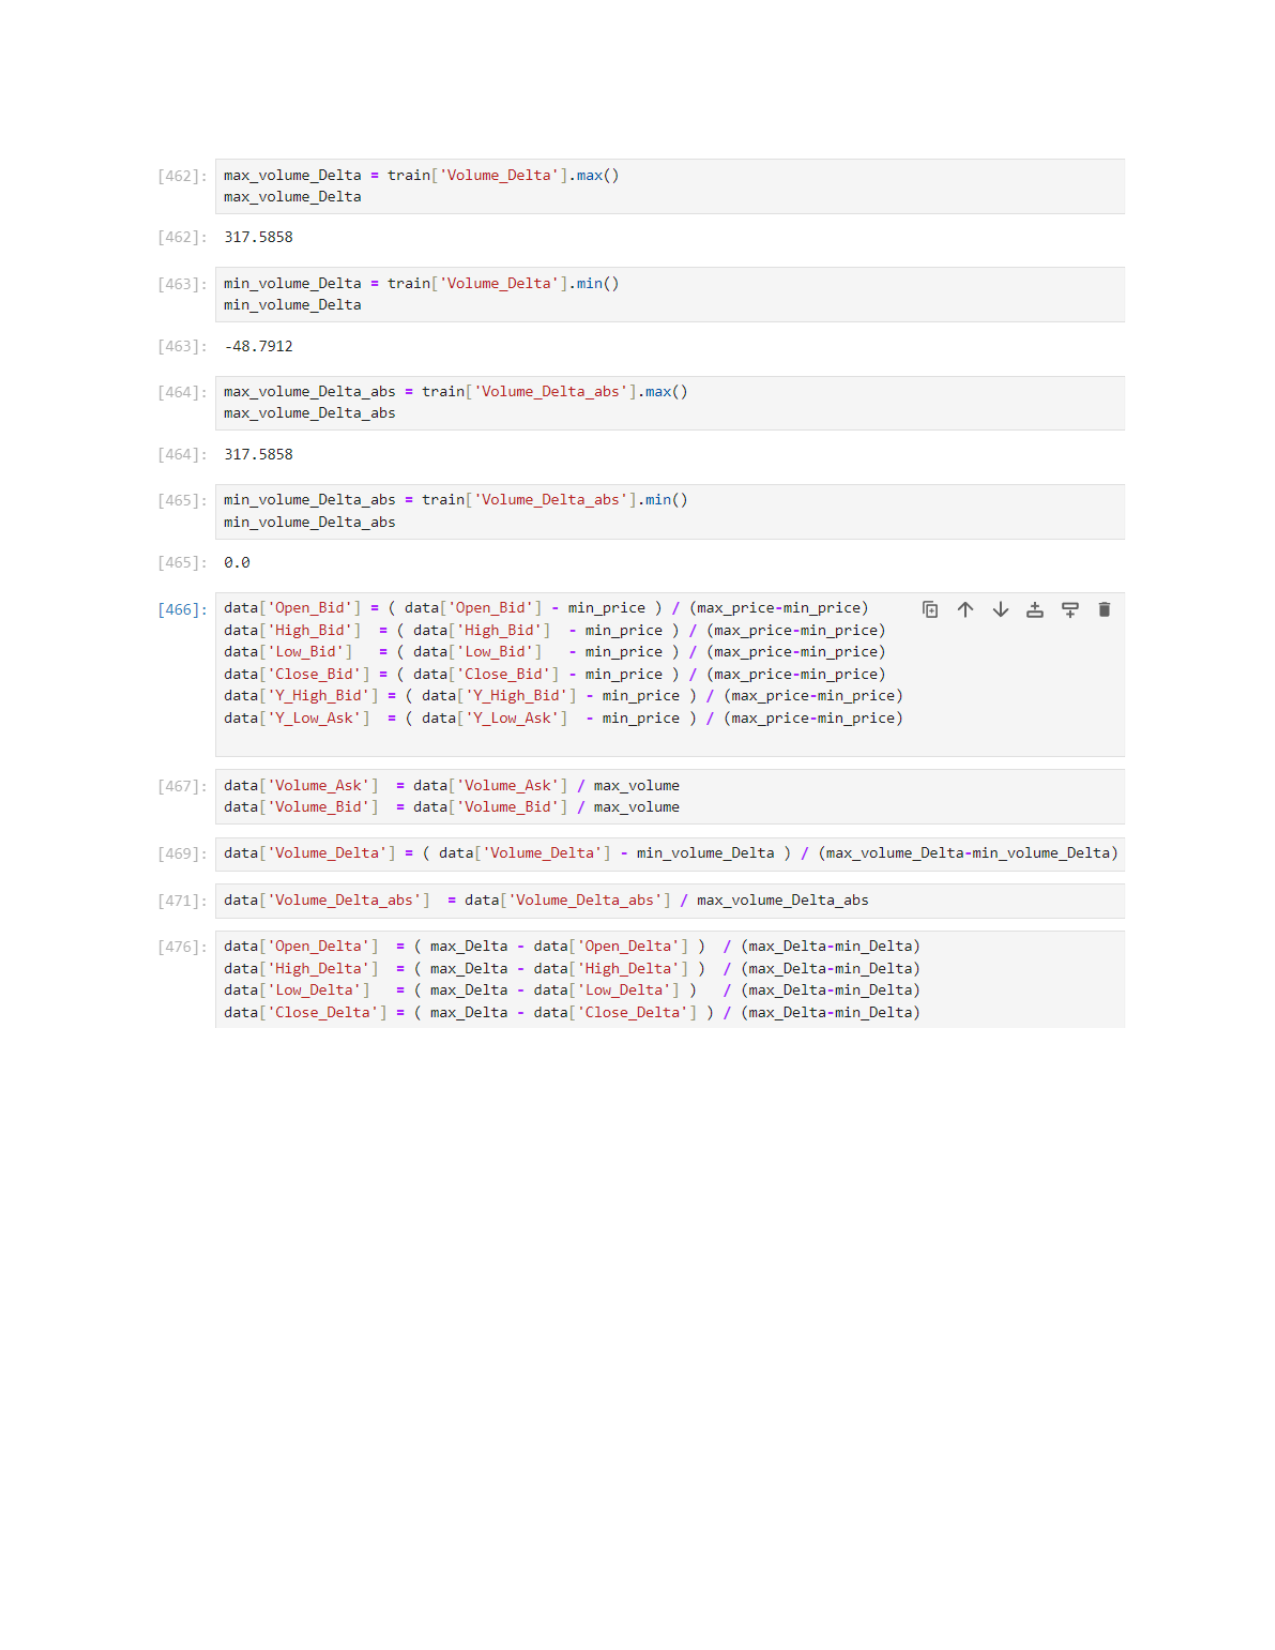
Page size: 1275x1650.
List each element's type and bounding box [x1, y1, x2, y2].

picture [150, 150, 1125, 1028]
